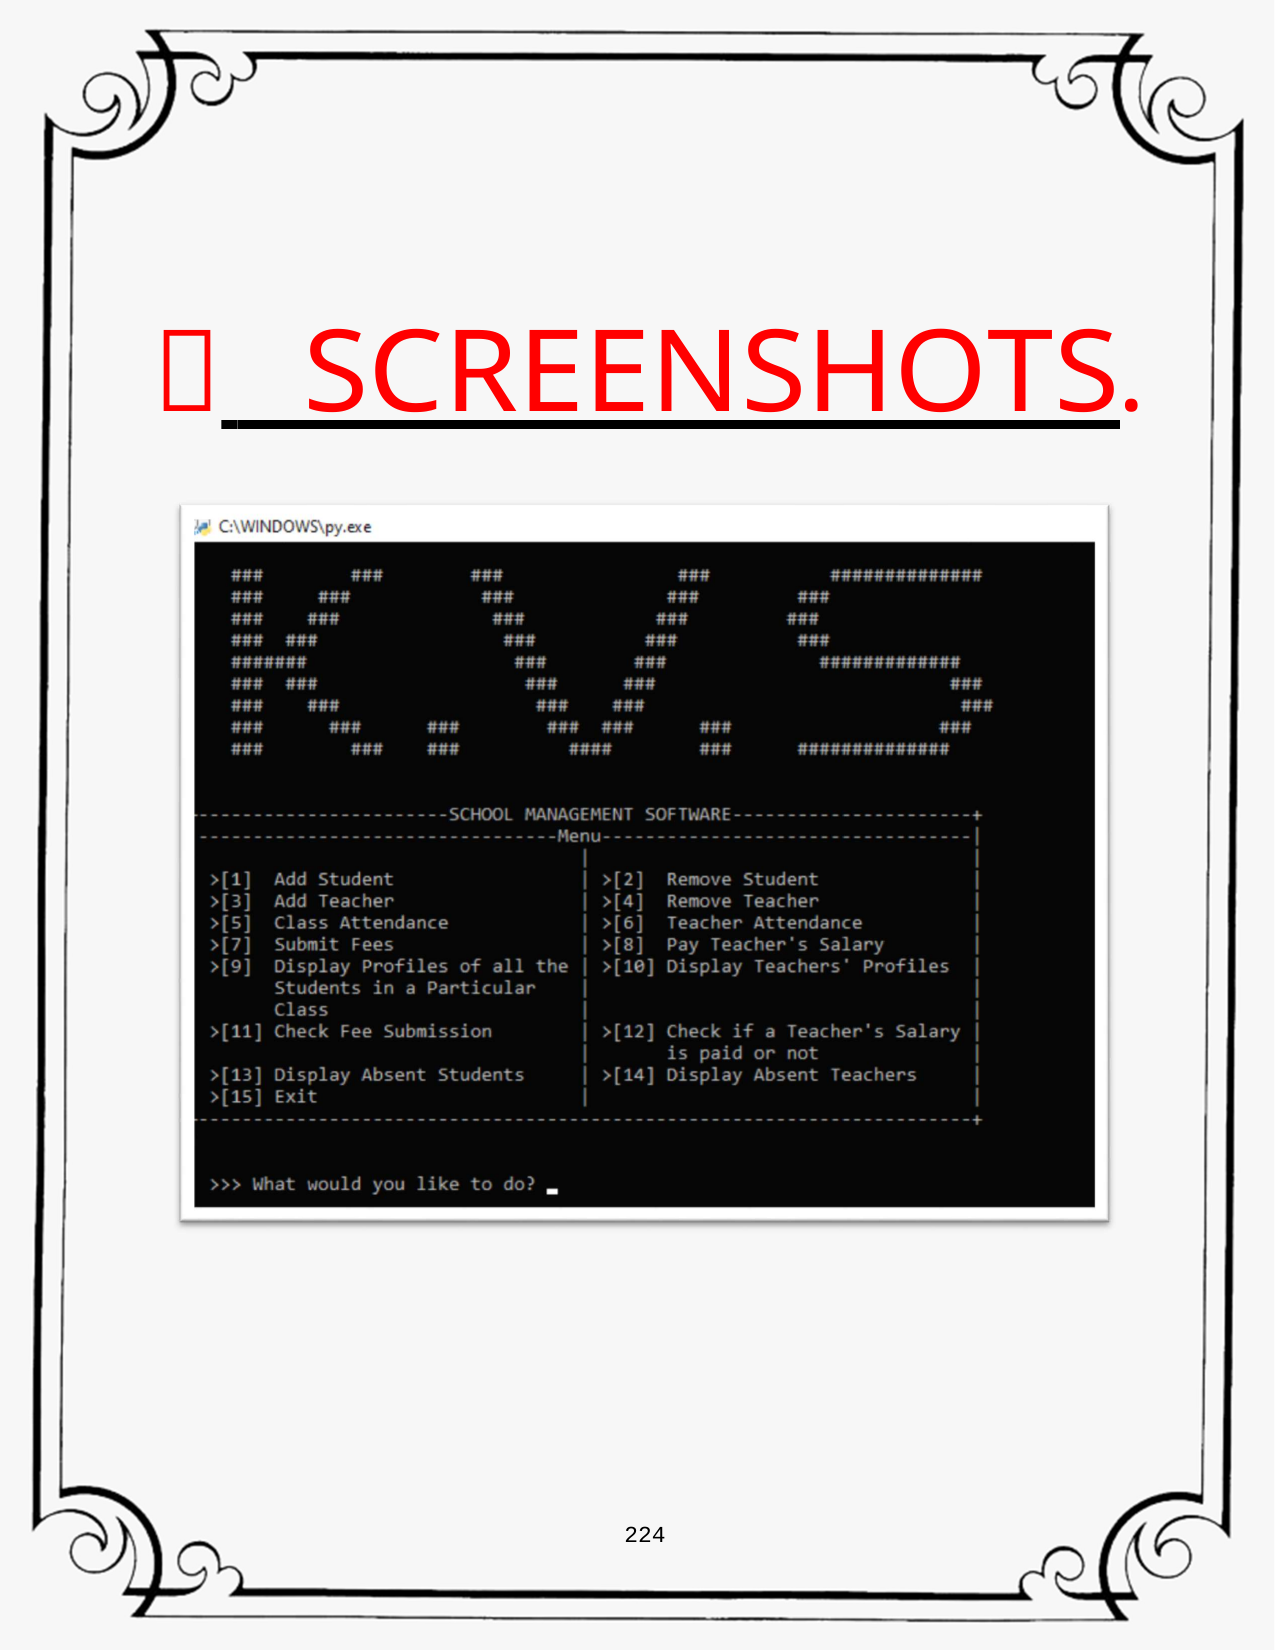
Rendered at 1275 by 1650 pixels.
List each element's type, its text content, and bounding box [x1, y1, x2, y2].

picture [0, 0, 1275, 1650]
subtitle SCREENSHOTS. [153, 291, 1150, 445]
